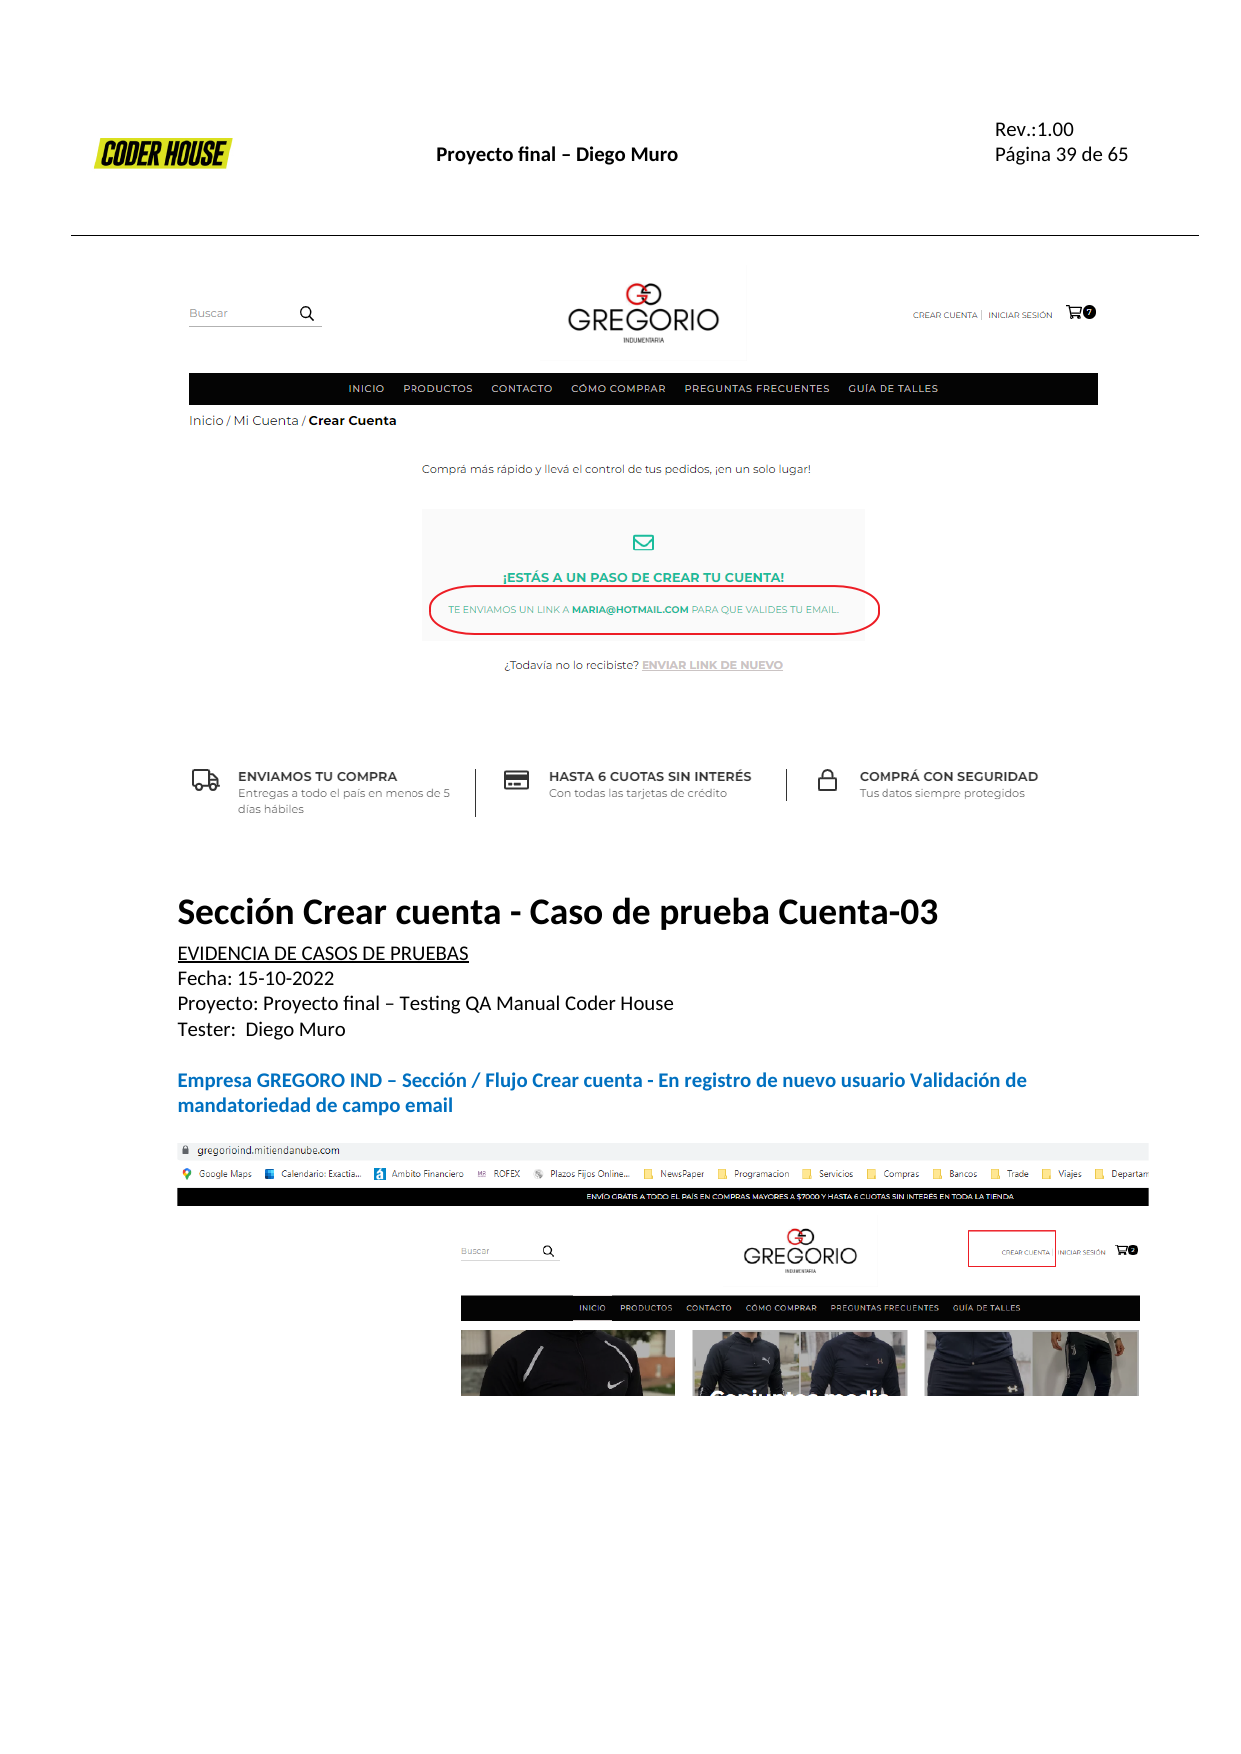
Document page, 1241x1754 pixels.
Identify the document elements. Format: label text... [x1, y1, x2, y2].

text Empresa GREGORO IND – Sección / Flujo Crear cuenta - En registro de nuevo usuario Validación de mandatoriedad de campo email [177, 1067, 1063, 1118]
text Proyecto: Proyecto final – Testing QA Manual Coder House [177, 991, 1063, 1016]
picture [177, 261, 1121, 838]
picture [82, 73, 244, 235]
text Fecha: 15-10-2022 [177, 965, 1063, 991]
subtitle Sección Crear cuenta - Caso de prueba Cuenta-03 [177, 888, 1063, 933]
picture [177, 1143, 1149, 1396]
text Tester: Diego Muro [177, 1016, 1063, 1041]
text EVIDENCIA DE CASOS DE PRUEBAS [177, 940, 1063, 965]
